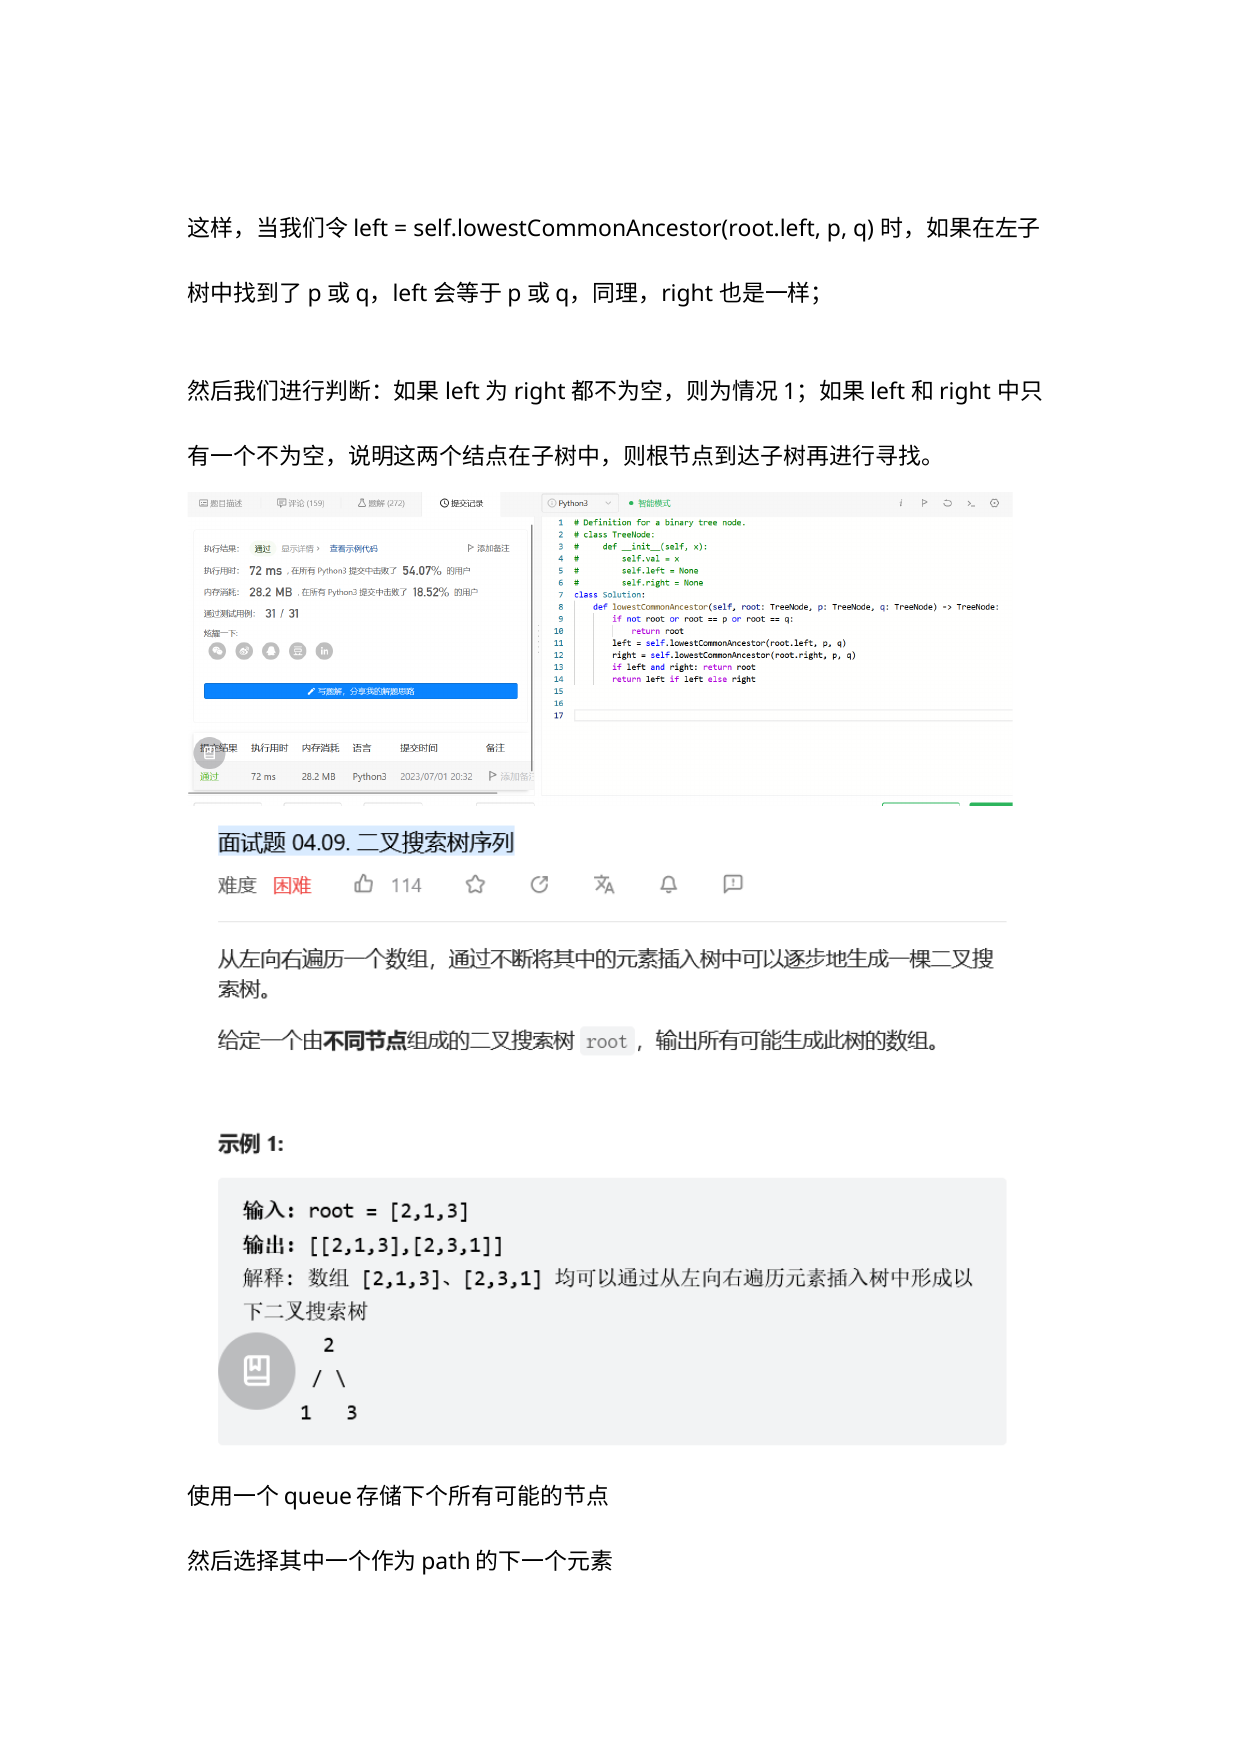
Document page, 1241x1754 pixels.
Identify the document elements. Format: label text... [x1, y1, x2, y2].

text 这样，当我们令 left = self.lowestCommonAncestor(root.left, p, q) 时，如果在左子树中找到了 p 或 q，left 会等于 p 或 q，同理，right 也是一样； [187, 194, 1053, 324]
text 然后选择其中一个作为path的下一个元素 [187, 1527, 1053, 1592]
text 使用一个queue存储下个所有可能的节点 [187, 1462, 1053, 1527]
picture [187, 817, 1013, 1456]
text 然后我们进行判断：如果 left 为 right 都不为空，则为情况 1；如果 left 和 right 中只有一个不为空，说明这两个结点在子树中，则根节点到达子树再进行寻找。 [187, 357, 1053, 487]
picture [187, 492, 1013, 806]
